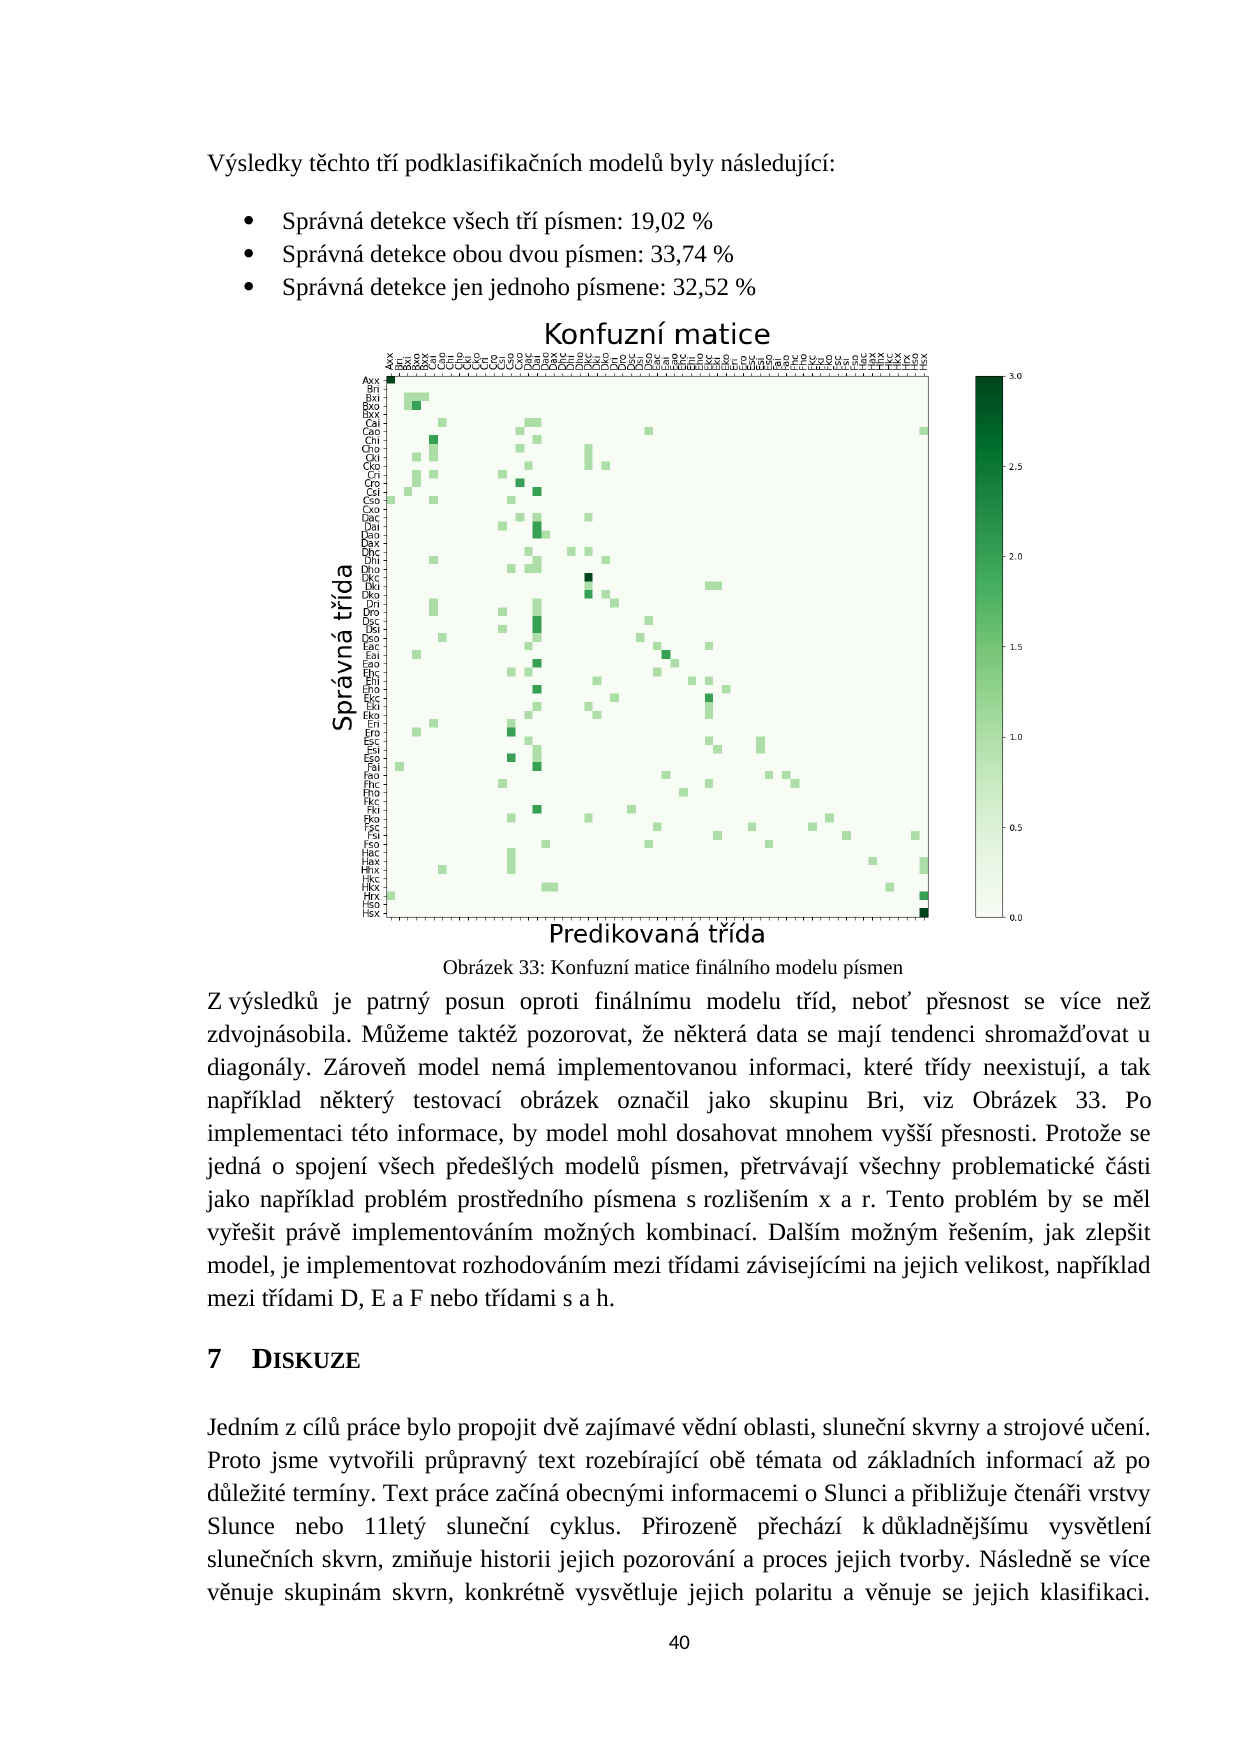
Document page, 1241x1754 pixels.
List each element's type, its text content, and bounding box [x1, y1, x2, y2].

text Výsledky těchto tří podklasifikačních modelů byly následující: [207, 148, 1152, 176]
list Správná detekce obou dvou písmen: 33,74 % [244, 239, 1152, 267]
picture [330, 315, 1027, 953]
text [207, 1412, 1152, 1606]
list Správná detekce jen jednoho písmene: 32,52 % [244, 272, 1152, 301]
subtitle Diskuze [207, 1341, 1152, 1375]
list Správná detekce všech tří písmen: 19,02 % [244, 206, 1152, 234]
